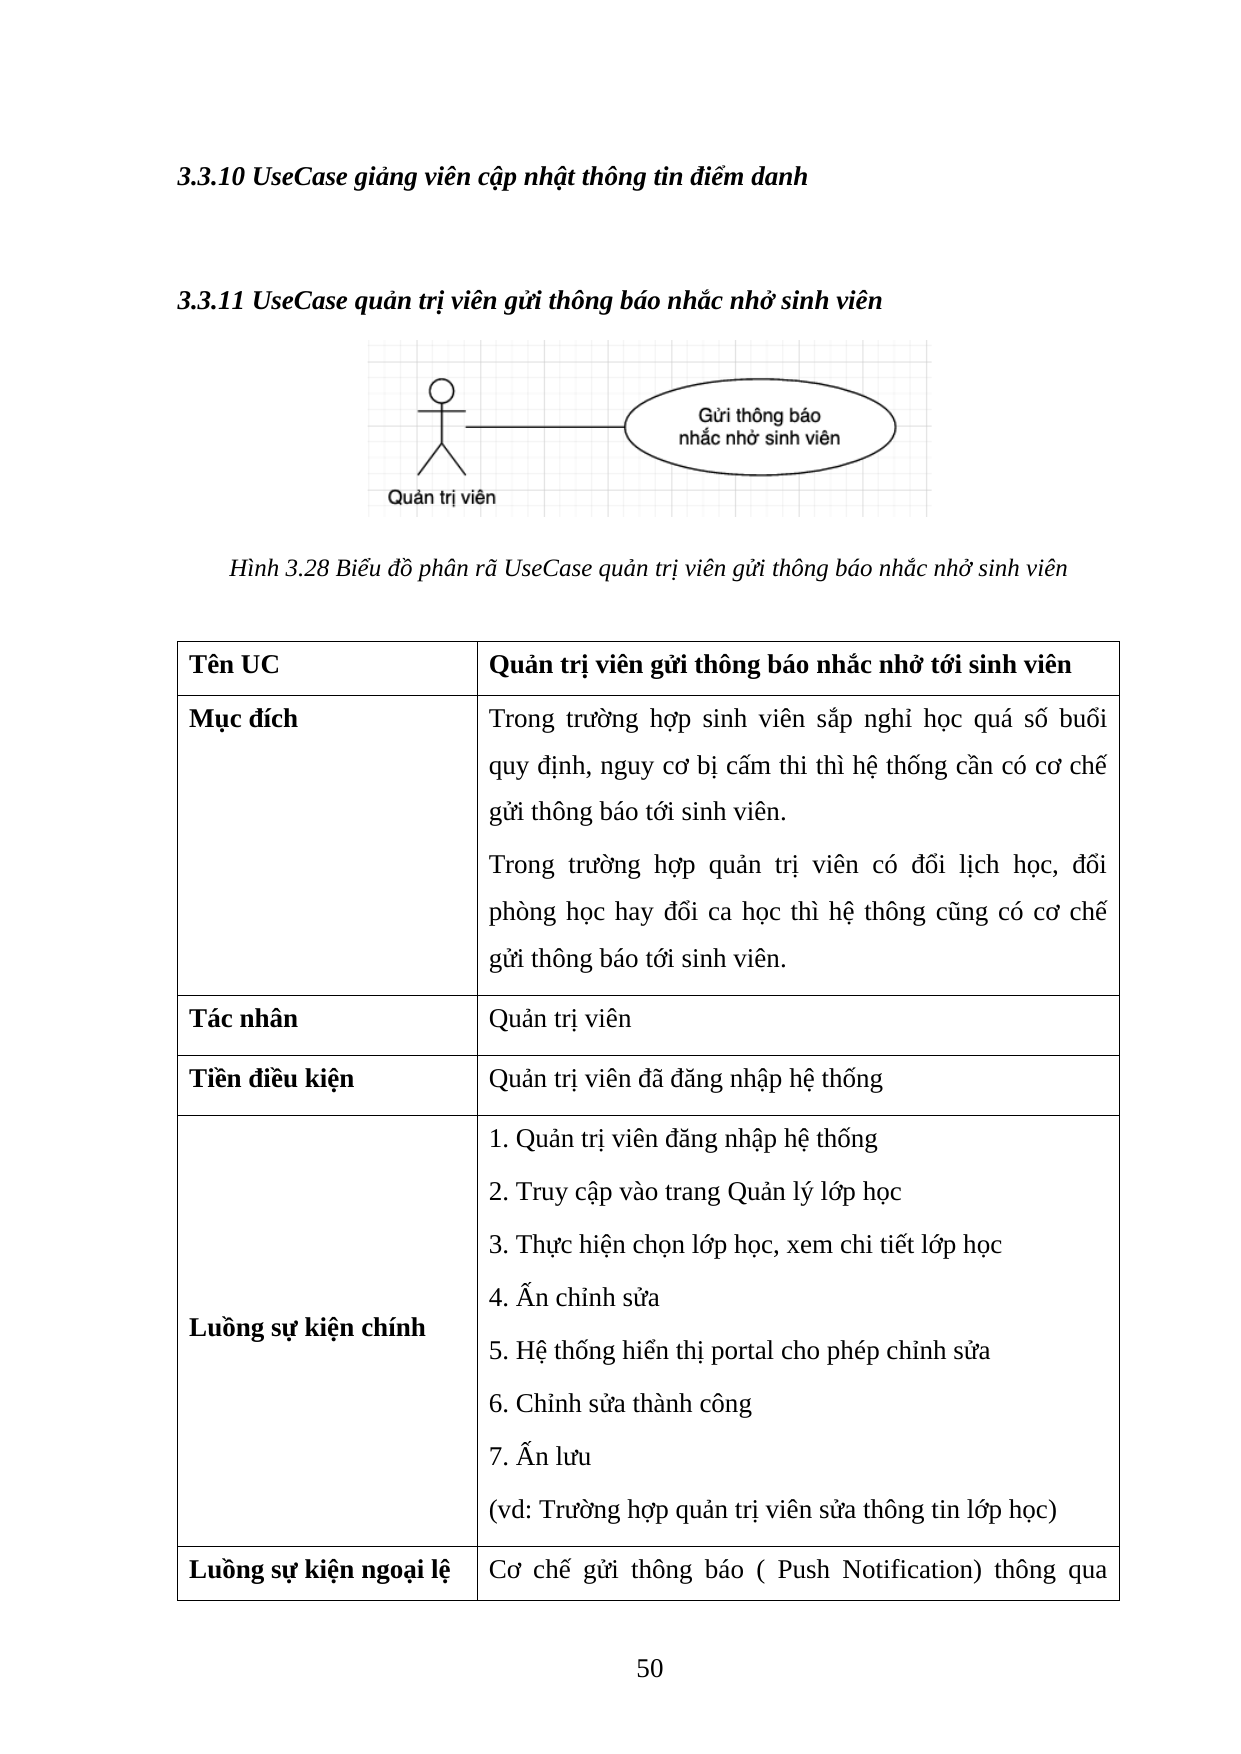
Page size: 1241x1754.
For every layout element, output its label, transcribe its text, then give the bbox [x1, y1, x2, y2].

picture [367, 340, 932, 517]
table_cell Tác nhân [178, 996, 477, 1055]
table_cell Quản trị viên [478, 996, 1119, 1055]
table_cell Quản trị viên đã đăng nhập hệ thống [478, 1056, 1119, 1115]
subtitle UseCase quản trị viên gửi thông báo nhắc nhở sinh viên [177, 284, 1122, 315]
table_cell Trong trường hợp sinh viên sắp nghỉ học quá số buổi quy định, nguy cơ bị cấm thi thì hệ thống cần có cơ chế gửi thông báo tới sinh viên. Trong trường hợp quản trị viên có đổi lịch học, đổi phòng học hay đổi ca học thì hệ thông cũng có cơ chế gửi thông báo tới sinh viên. [478, 696, 1119, 995]
table_cell Mục đích [178, 696, 477, 995]
table_header Quản trị viên gửi thông báo nhắc nhở tới sinh viên [478, 642, 1119, 695]
table_cell 1. Quản trị viên đăng nhập hệ thống 2. Truy cập vào trang Quản lý lớp học 3. Thực hiện chọn lớp học, xem chi tiết lớp học 4. Ấn chỉnh sửa 5. Hệ thống hiển thị portal cho phép chỉnh sửa 6. Chỉnh sửa thành công 7. Ấn lưu (vd: Trường hợp quản trị viên sửa thông tin lớp học) [478, 1116, 1119, 1546]
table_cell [178, 1547, 477, 1600]
subtitle UseCase giảng viên cập nhật thông tin điểm danh [177, 160, 1122, 191]
table_cell Tiền điều kiện [178, 1056, 477, 1115]
table_cell Luồng sự kiện chính [178, 1116, 477, 1546]
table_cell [478, 1547, 1119, 1600]
table_header Tên UC [178, 642, 477, 695]
